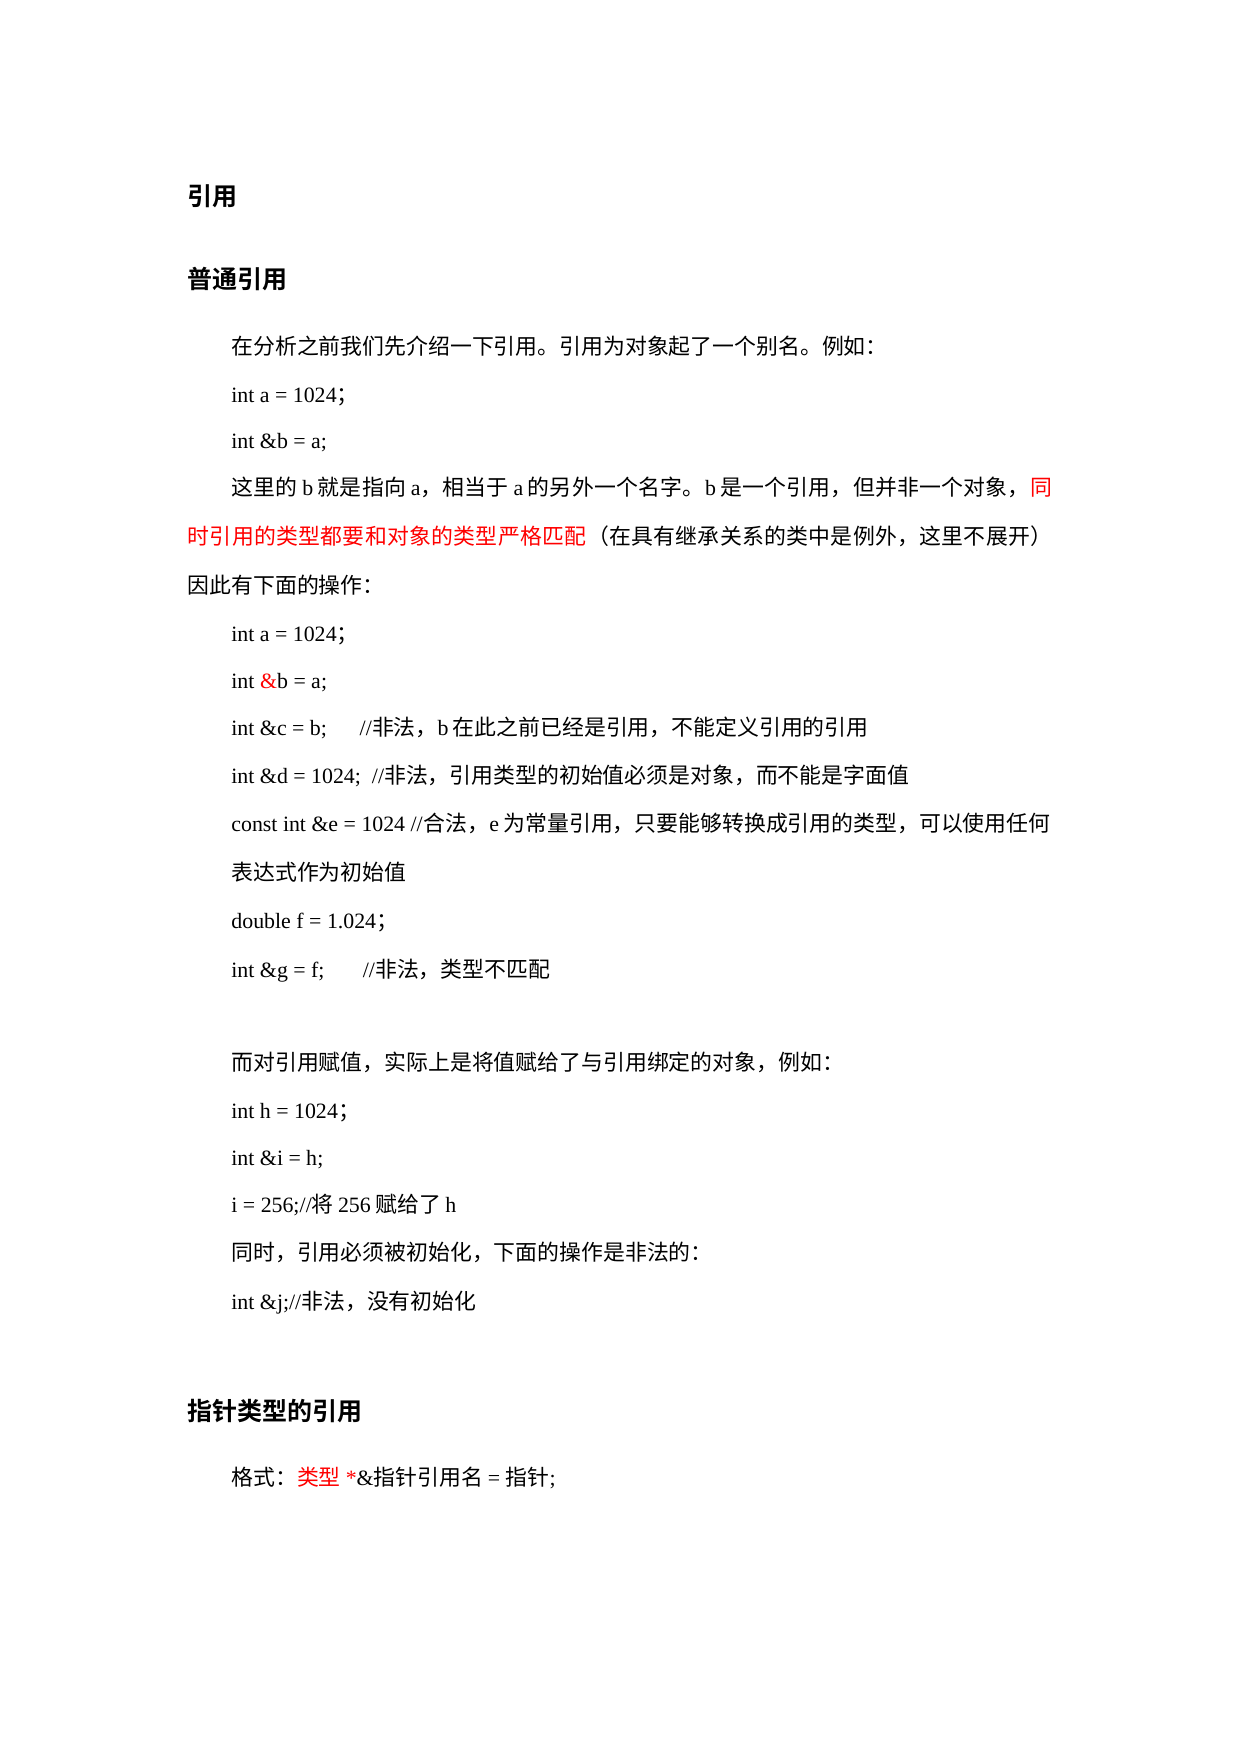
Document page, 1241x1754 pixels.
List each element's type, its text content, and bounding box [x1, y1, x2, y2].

text i = 256;//将256赋给了h [231, 1187, 1053, 1219]
text 格式：类型 *&指针引用名 = 指针; [187, 1460, 1053, 1492]
text int &b = a; [231, 664, 1053, 697]
text 同时，引用必须被初始化，下面的操作是非法的： [187, 1235, 1053, 1267]
text int &b = a; [209, 425, 1053, 457]
subtitle 普通引用 [187, 245, 1053, 310]
text int &c = b; //非法，b在此之前已经是引用，不能定义引用的引用 [231, 709, 1053, 742]
text int h = 1024； [231, 1093, 1053, 1126]
text int &g = f; //非法，类型不匹配 [231, 951, 1053, 984]
text int a = 1024； [231, 616, 1053, 648]
text int a = 1024； [209, 377, 1053, 409]
subtitle 指针类型的引用 [187, 1377, 1053, 1442]
text 这里的b就是指向a，相当于a的另外一个名字。b是一个引用，但并非一个对象，同时引用的类型都要和对象的类型严格匹配（在具有继承关系的类中是例外，这里不展开），因此有下面的操作： [187, 470, 1053, 600]
text 在分析之前我们先介绍一下引用。引用为对象起了一个别名。例如： [187, 328, 1053, 361]
text int &i = h; [231, 1141, 1053, 1174]
text int &j;//非法，没有初始化 [187, 1283, 1053, 1316]
text 而对引用赋值，实际上是将值赋给了与引用绑定的对象，例如： [187, 1045, 1053, 1077]
text int &d = 1024; //非法，引用类型的初始值必须是对象，而不能是字面值 [231, 758, 1053, 790]
subtitle 引用 [187, 162, 1053, 227]
text double f = 1.024； [231, 903, 1053, 936]
text const int &e = 1024 //合法，e为常量引用，只要能够转换成引用的类型，可以使用任何表达式作为初始值 [231, 806, 1053, 887]
